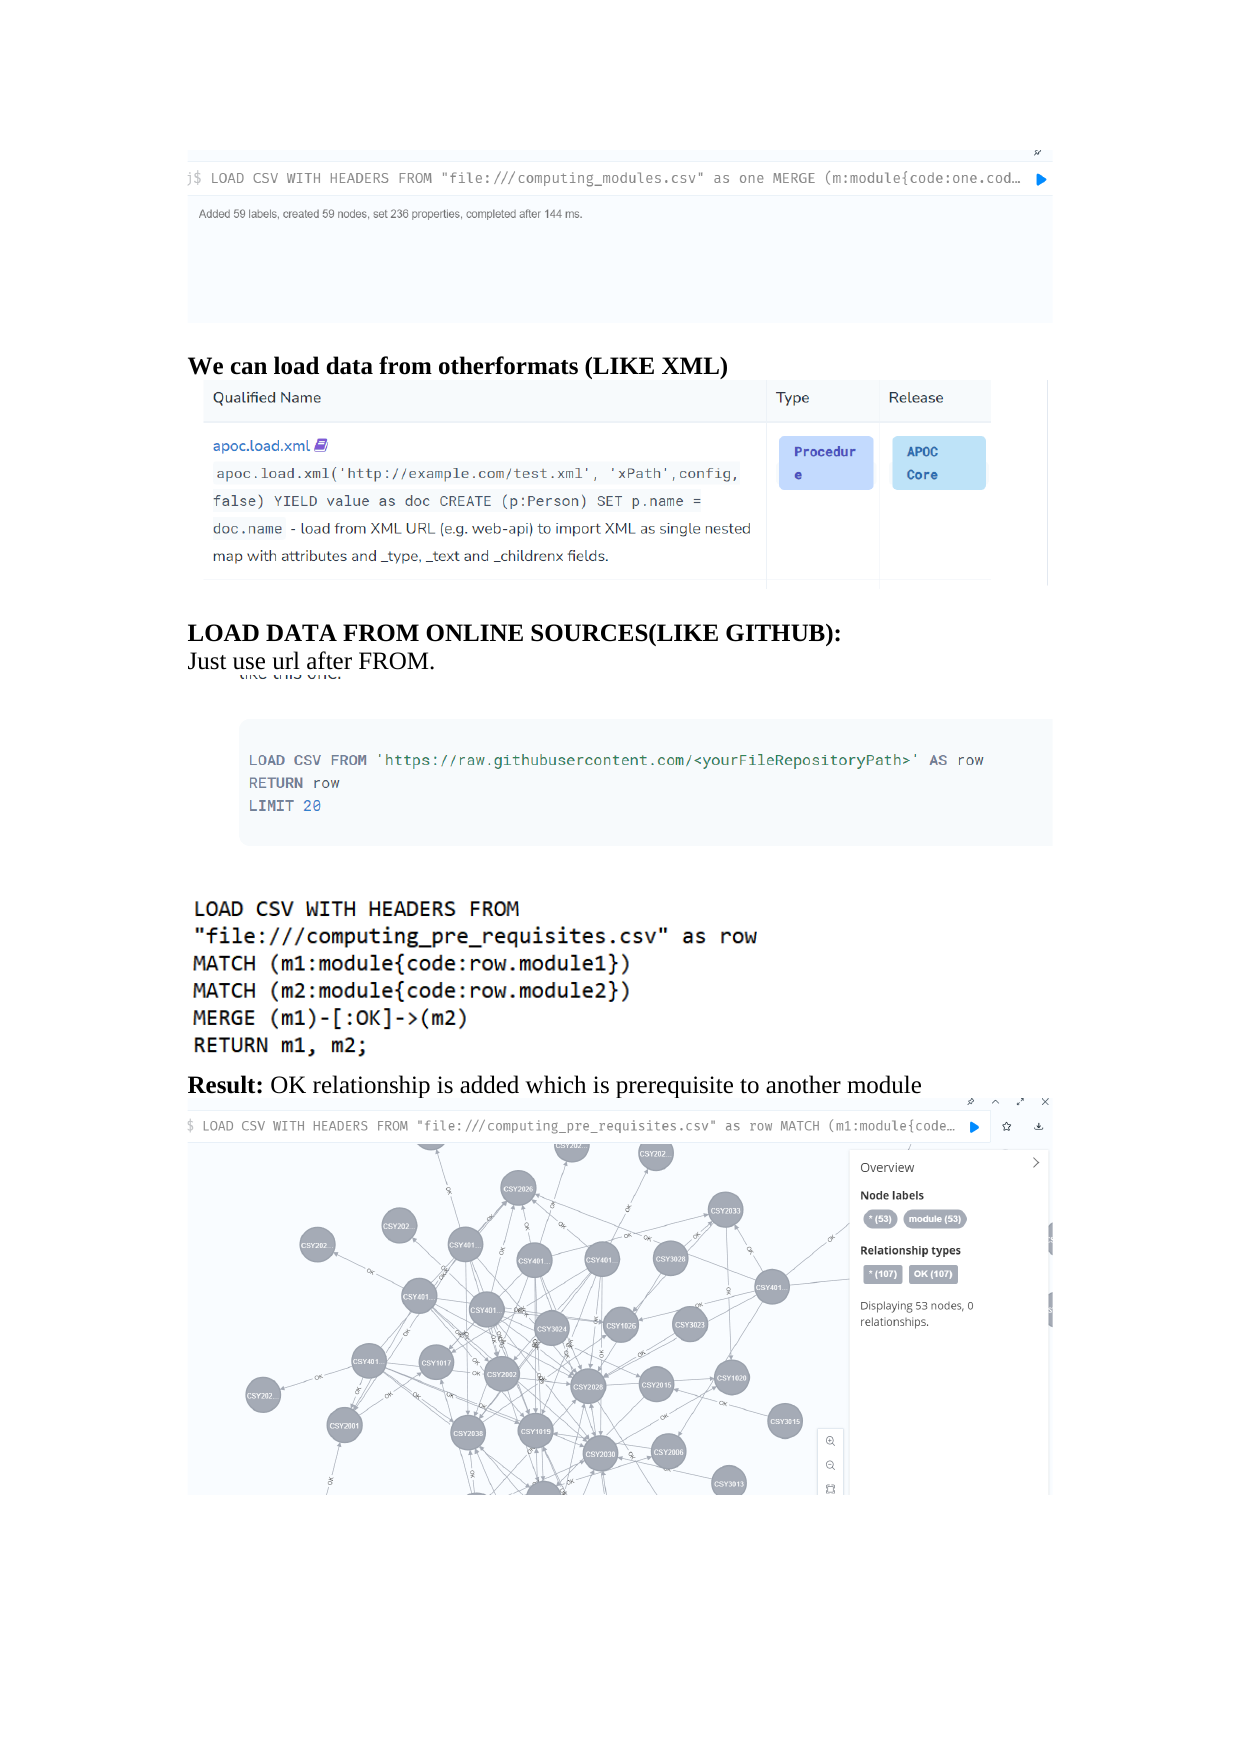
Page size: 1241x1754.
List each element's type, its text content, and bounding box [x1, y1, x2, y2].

text LOAD DATA FROM ONLINE SOURCES(LIKE GITHUB): [187, 618, 1053, 646]
picture [187, 380, 1053, 589]
text We can load data from otherformats (LIKE XML) [187, 351, 1053, 380]
picture [187, 1098, 1053, 1495]
text Just use url after FROM. [187, 646, 1053, 675]
picture [187, 675, 1053, 1070]
text Result: OK relationship is added which is prerequisite to another module [187, 1070, 1053, 1098]
picture [187, 150, 1053, 323]
